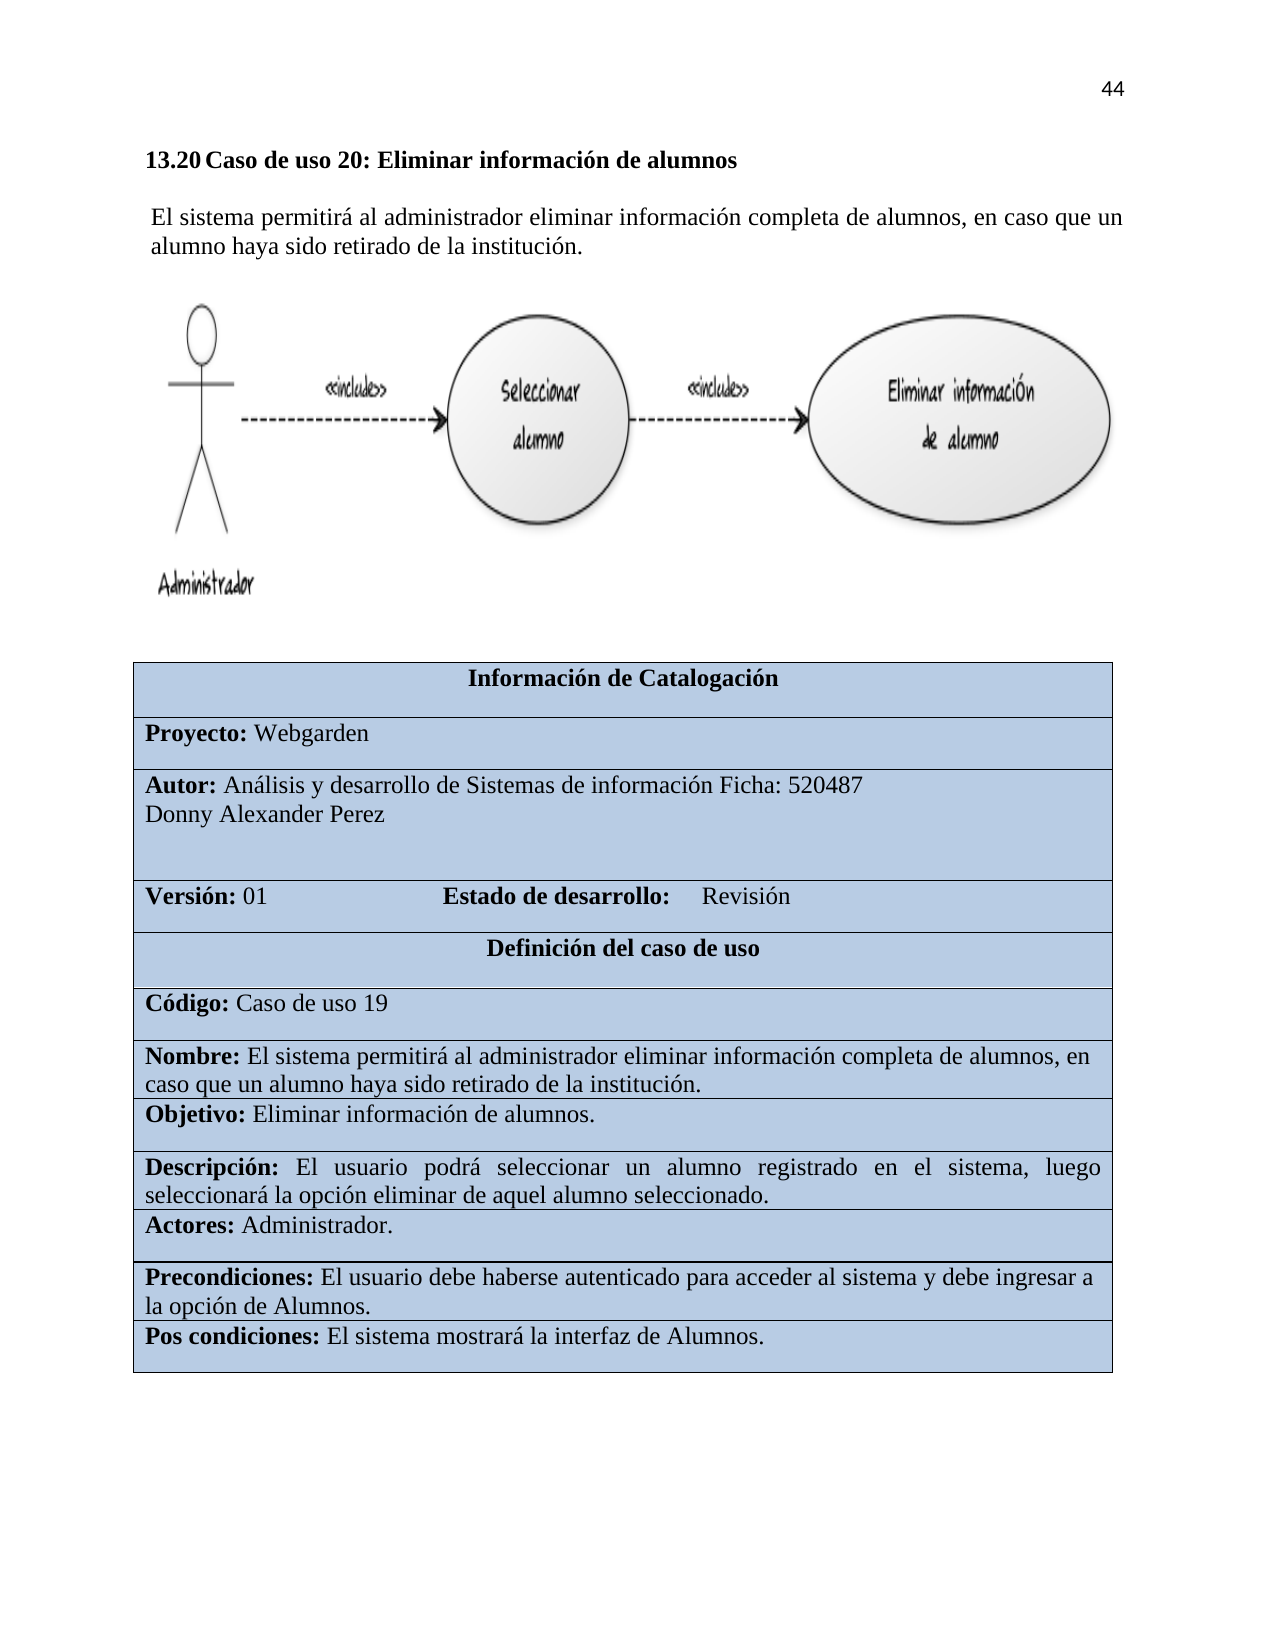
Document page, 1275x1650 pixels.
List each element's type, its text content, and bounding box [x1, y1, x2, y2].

table_header Información de Catalogación [134, 663, 1112, 717]
table_cell Autor: Análisis y desarrollo de Sistemas de información Ficha: 520487 Donny Alexander Perez [134, 770, 1112, 880]
table_cell Descripción: El usuario podrá seleccionar un alumno registrado en el sistema, luego seleccionará la opción eliminar de aquel alumno seleccionado. [134, 1152, 1112, 1209]
table_cell Pos condiciones: El sistema mostrará la interfaz de Alumnos. [134, 1321, 1112, 1372]
table_cell Objetivo: Eliminar información de alumnos. [134, 1099, 1112, 1151]
table_cell Nombre: El sistema permitirá al administrador eliminar información completa de alumnos, en caso que un alumno haya sido retirado de la institución. [134, 1041, 1112, 1098]
table_cell Precondiciones: El usuario debe haberse autenticado para acceder al sistema y debe ingresar a la opción de Alumnos. [134, 1263, 1112, 1320]
table_cell Actores: Administrador. [134, 1210, 1112, 1261]
picture [150, 288, 1123, 604]
table_cell Versión: 01 Estado de desarrollo: Revisión [134, 881, 1112, 932]
table_cell Definición del caso de uso [134, 933, 1112, 987]
table_cell Código: Caso de uso 19 [134, 989, 1112, 1040]
table_cell Proyecto: Webgarden [134, 718, 1112, 769]
subtitle Caso de uso 20: Eliminar información de alumnos [145, 145, 1124, 173]
text El sistema permitirá al administrador eliminar información completa de alumnos, en caso que un alumno haya sido retirado de la institución. [151, 202, 1124, 260]
